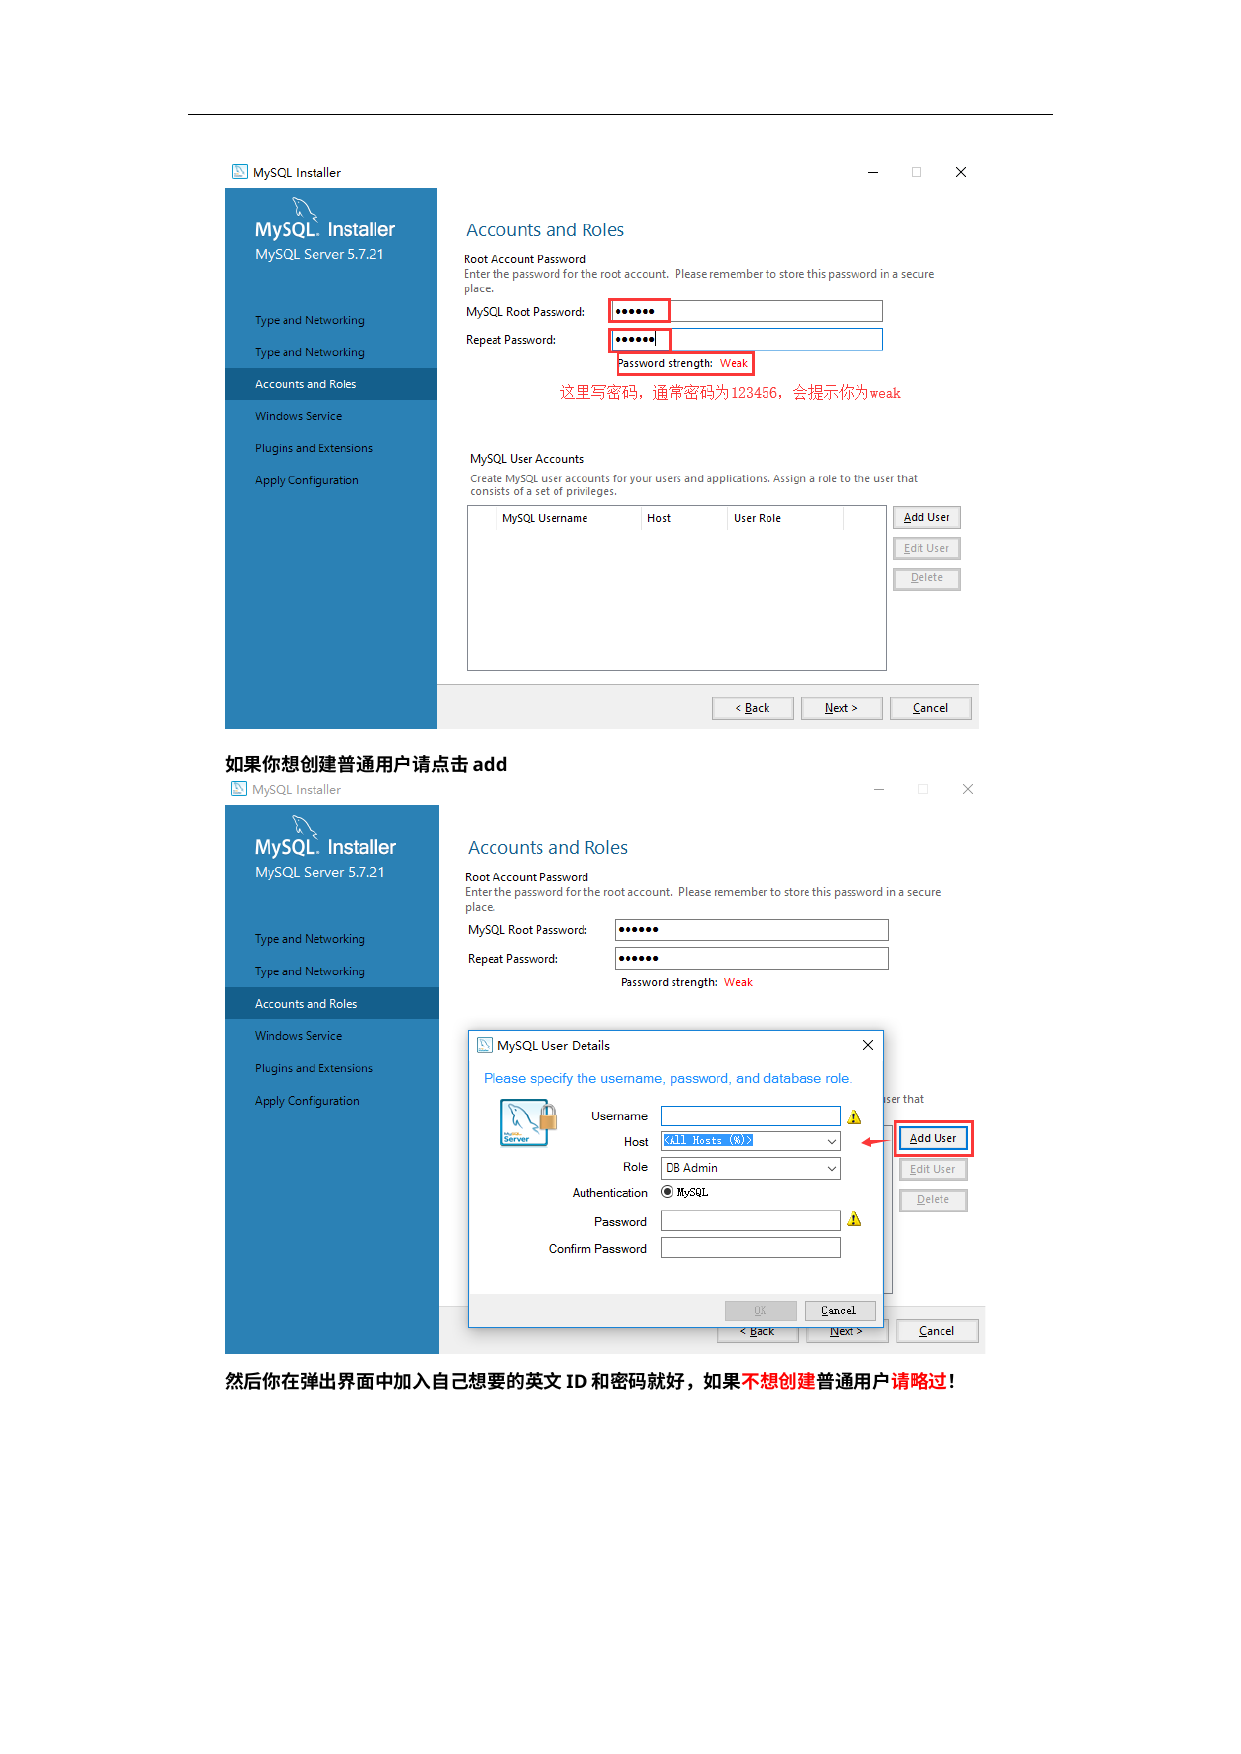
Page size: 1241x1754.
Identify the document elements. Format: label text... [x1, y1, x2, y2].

text 然后你在弹出界面中加入自己想要的英文ID和密码就好，如果不想创建普通用户请略过！ [187, 1364, 1053, 1397]
picture [225, 779, 986, 1354]
picture [225, 162, 979, 729]
text 如果你想创建普通用户请点击add [187, 747, 1053, 779]
